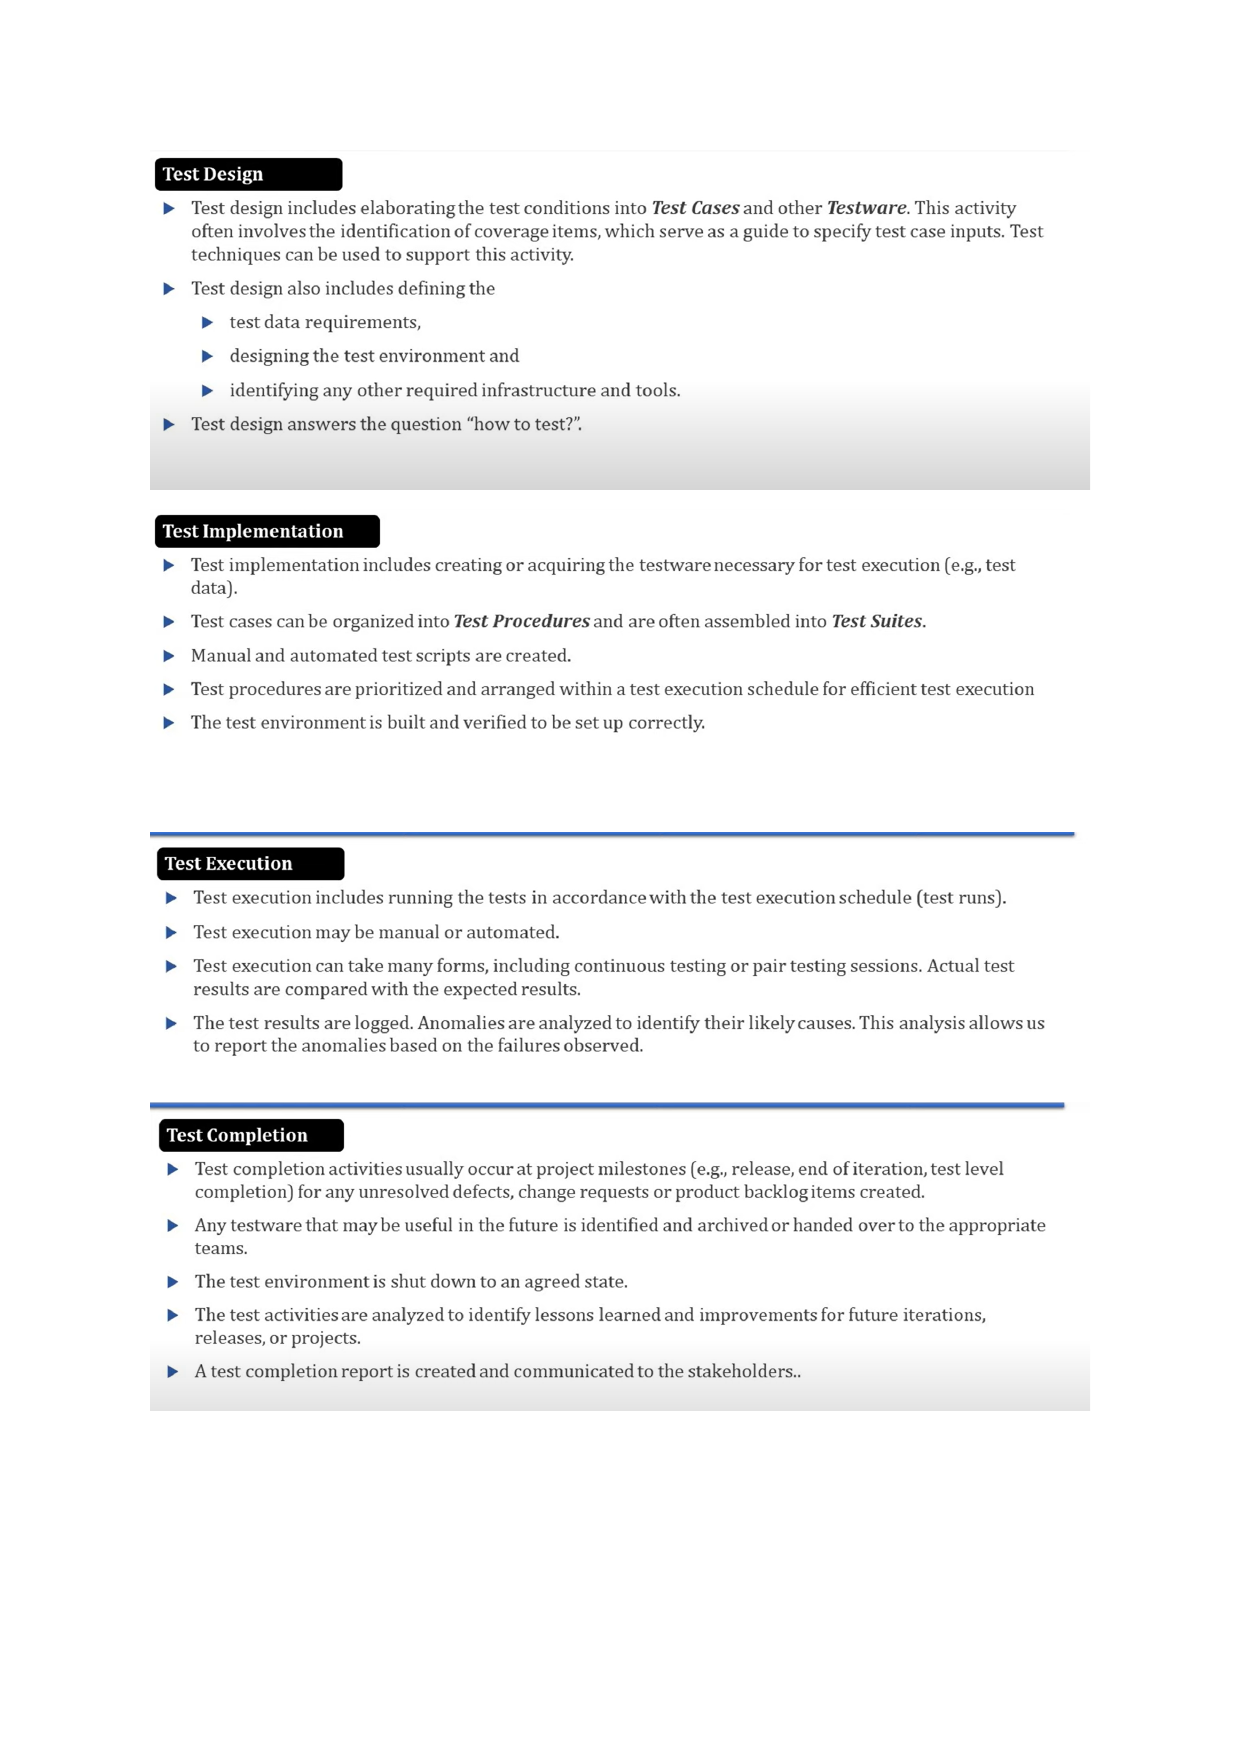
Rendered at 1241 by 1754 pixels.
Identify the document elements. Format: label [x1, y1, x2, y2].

picture [150, 150, 1091, 490]
picture [150, 509, 1091, 814]
picture [150, 832, 1091, 1084]
picture [150, 1102, 1091, 1411]
